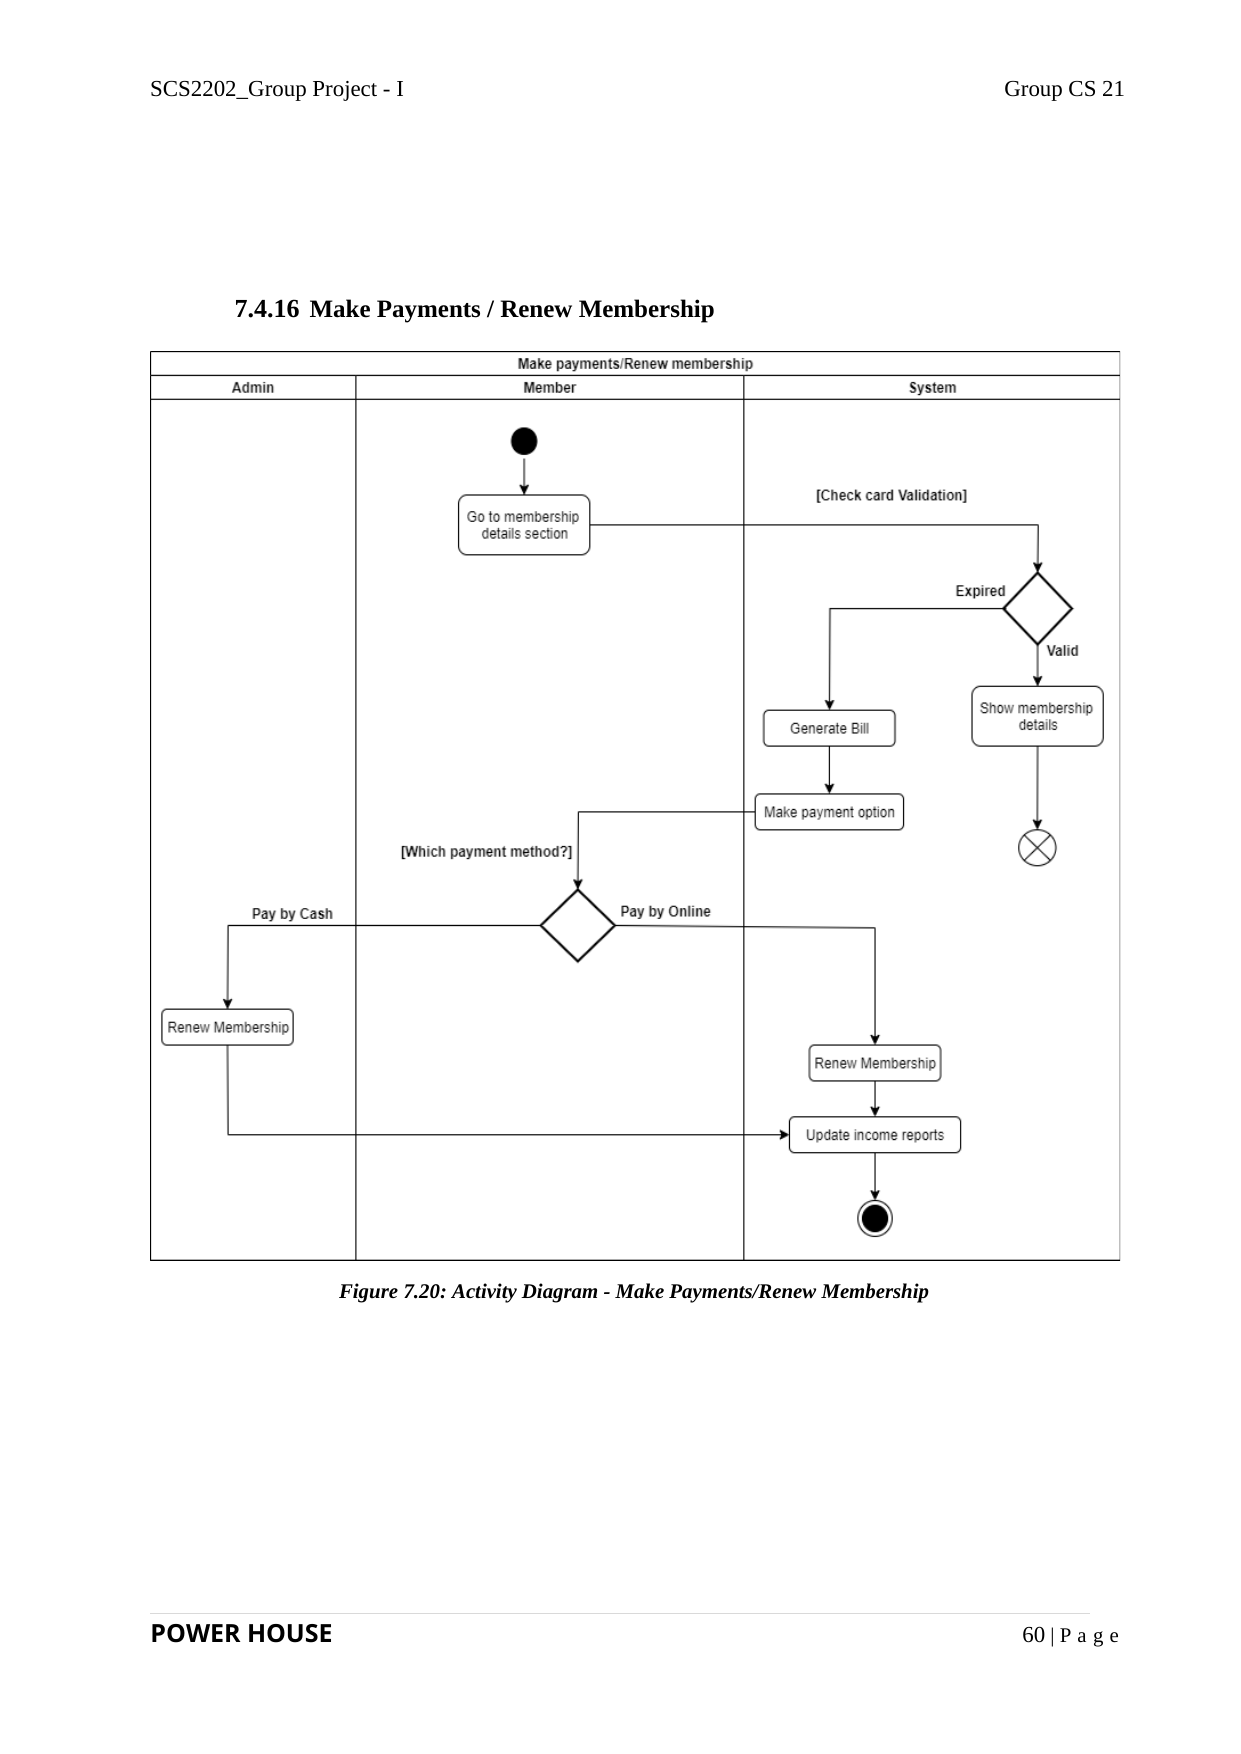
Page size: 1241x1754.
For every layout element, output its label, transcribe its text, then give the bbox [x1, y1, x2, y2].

subtitle Make Payments / Renew Membership [234, 293, 1090, 323]
picture [150, 351, 1121, 1261]
